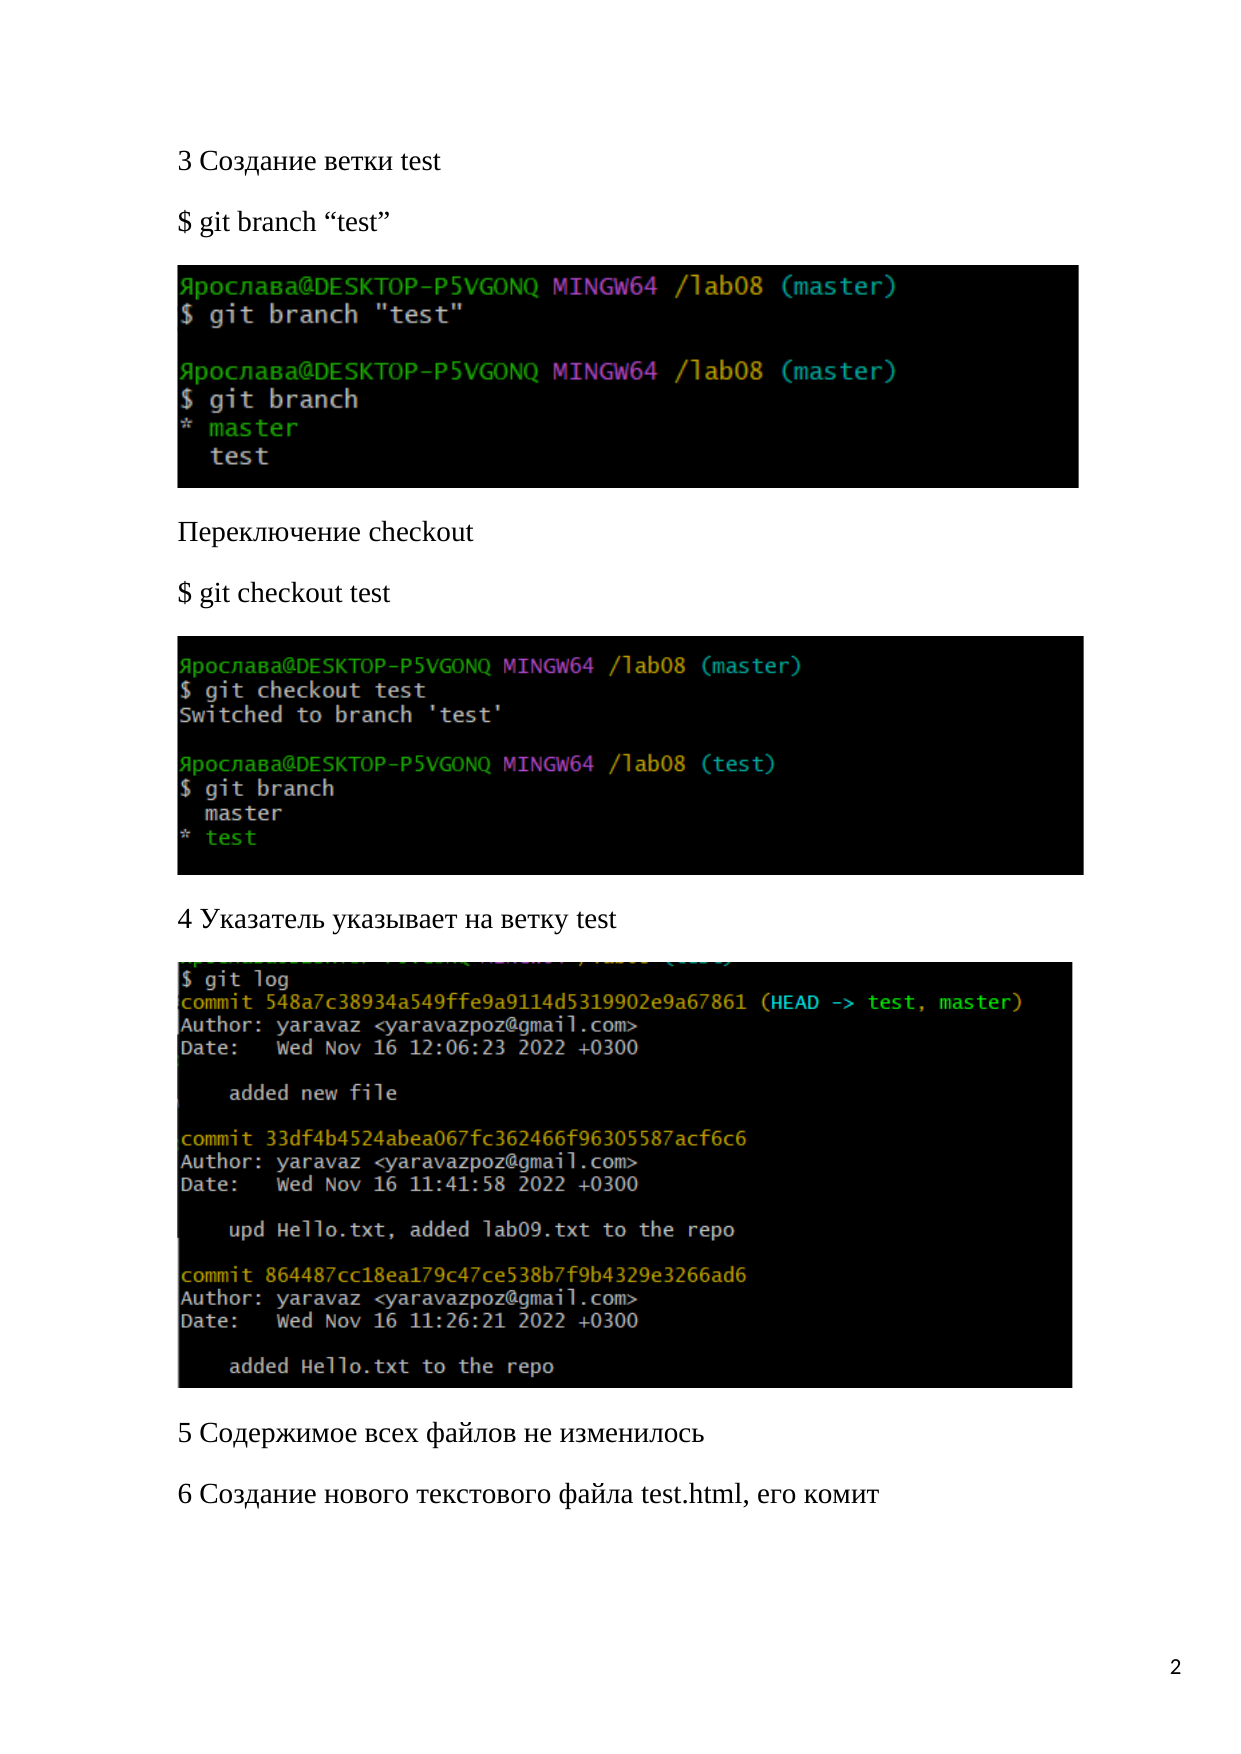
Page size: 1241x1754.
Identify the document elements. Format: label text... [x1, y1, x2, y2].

text $ git checkout test [177, 576, 1181, 609]
text 4 Указатель указывает на ветку test [177, 901, 1181, 935]
text 5 Содержимое всех файлов не изменилось [177, 1415, 1181, 1448]
text $ git branch “test” [177, 204, 1181, 238]
picture [177, 962, 1073, 1388]
text 6 Создание нового текстового файла test.html, его комит [177, 1476, 1181, 1509]
picture [177, 636, 1084, 875]
text 3 Создание ветки test [177, 143, 1181, 177]
picture [177, 265, 1079, 488]
text Переключение checkout [177, 514, 1181, 548]
